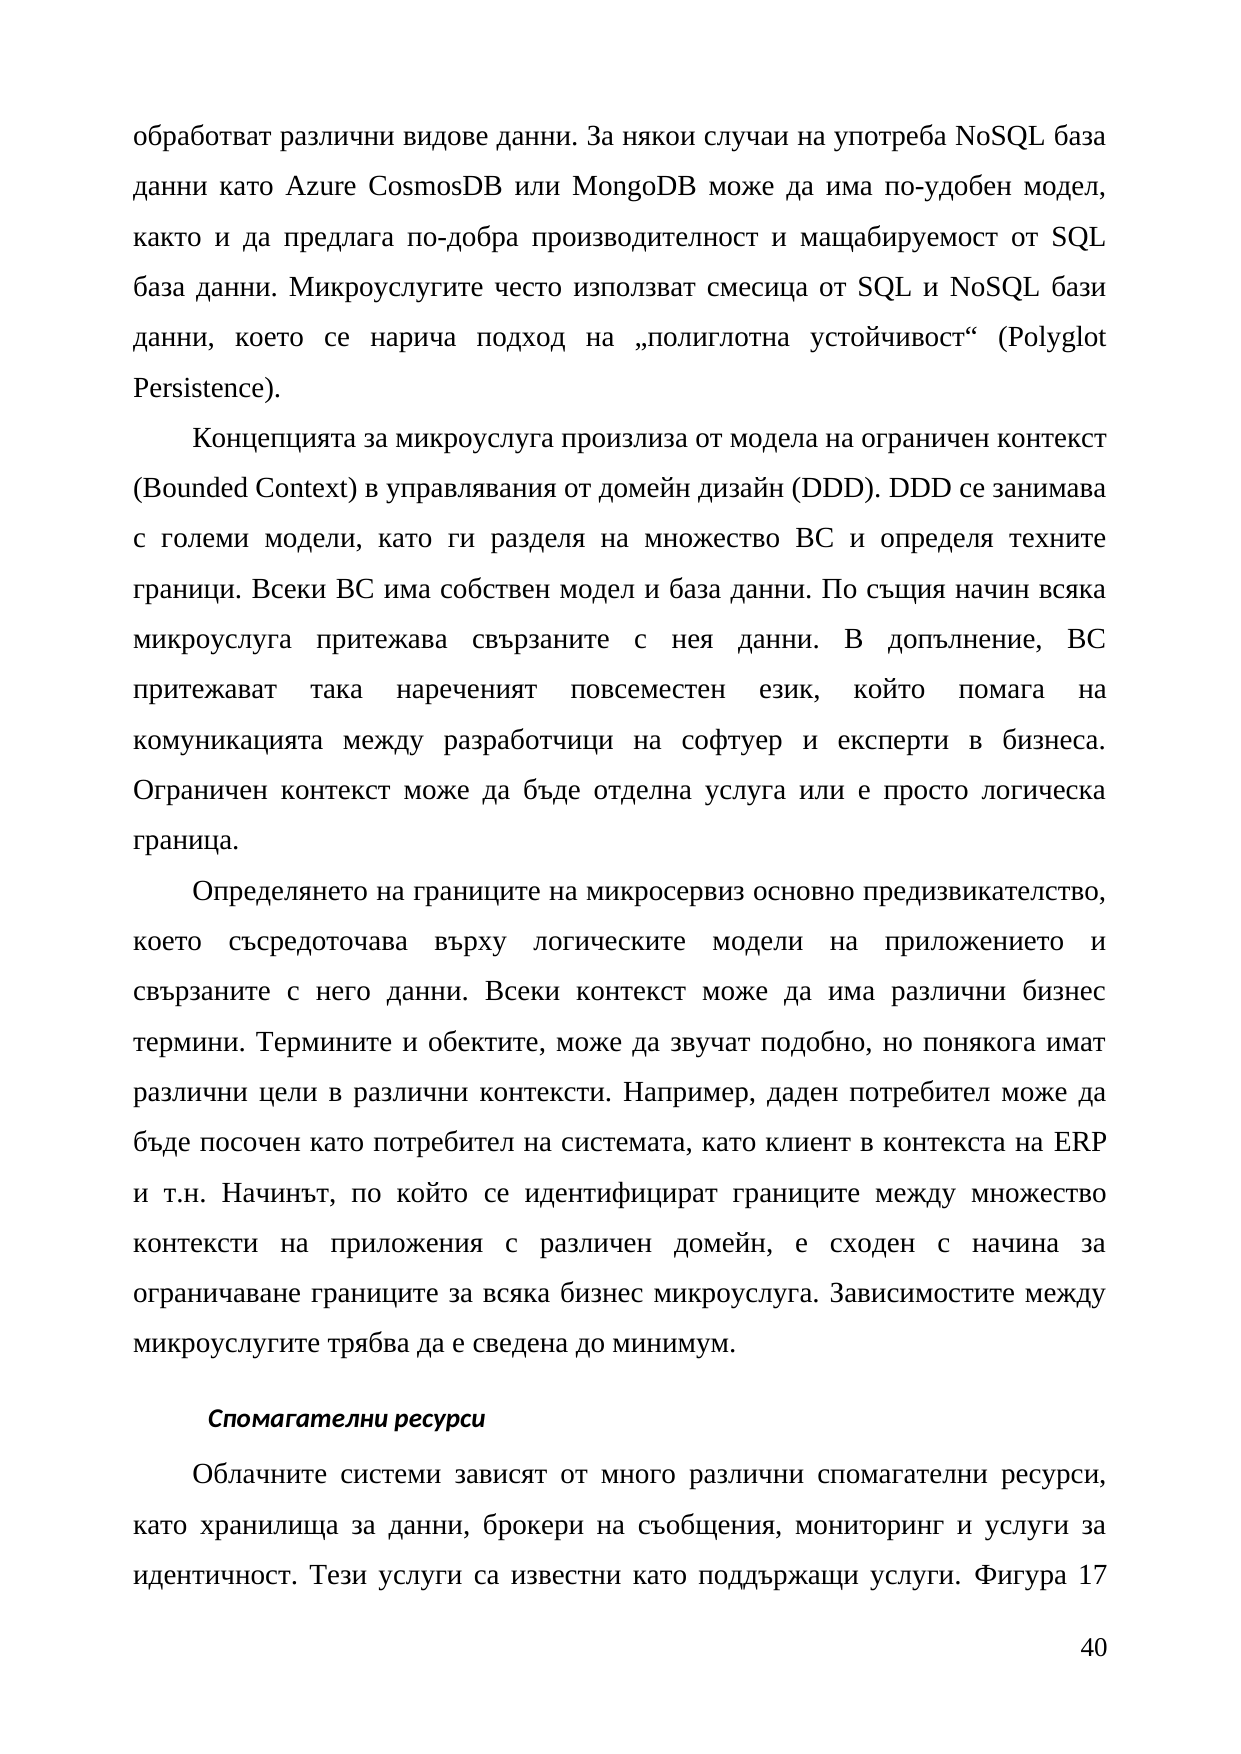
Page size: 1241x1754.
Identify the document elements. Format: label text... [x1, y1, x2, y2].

subtitle Спомагателни ресурси [133, 1401, 1107, 1434]
text Определянето на границите на микросервиз основно предизвикателство, което съсредоточава върху логическите модели на приложението и свързаните с него данни. Всеки контекст може да има различни бизнес термини. Термините и обектите, може да звучат подобно, но понякога имат различни цели в различни контексти. Например, даден потребител може да бъде посочен като потребител на системата, като клиент в контекста на ERP и т.н. Начинът, по който се идентифицират границите между множество контексти на приложения с различен домейн, е сходен с начина за ограничаване границите за всяка бизнес микроуслуга. Зависимостите между микроуслугите трябва да е сведена до минимум. [133, 873, 1107, 1359]
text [133, 1457, 1107, 1591]
text Концепцията за микроуслуга произлиза от модела на ограничен контекст (Bounded Context) в управлявания от домейн дизайн (DDD). DDD се занимава с големи модели, като ги разделя на множество BC и определя техните граници. Всеки BC има собствен модел и база данни. По същия начин всяка микроуслуга притежава свързаните с нея данни. В допълнение, BC притежават така нареченият повсеместен език, който помага на комуникацията между разработчици на софтуер и експерти в бизнеса. Ограничен контекст може да бъде отделна услуга или е просто логическа граница. [133, 420, 1107, 856]
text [133, 118, 1107, 403]
